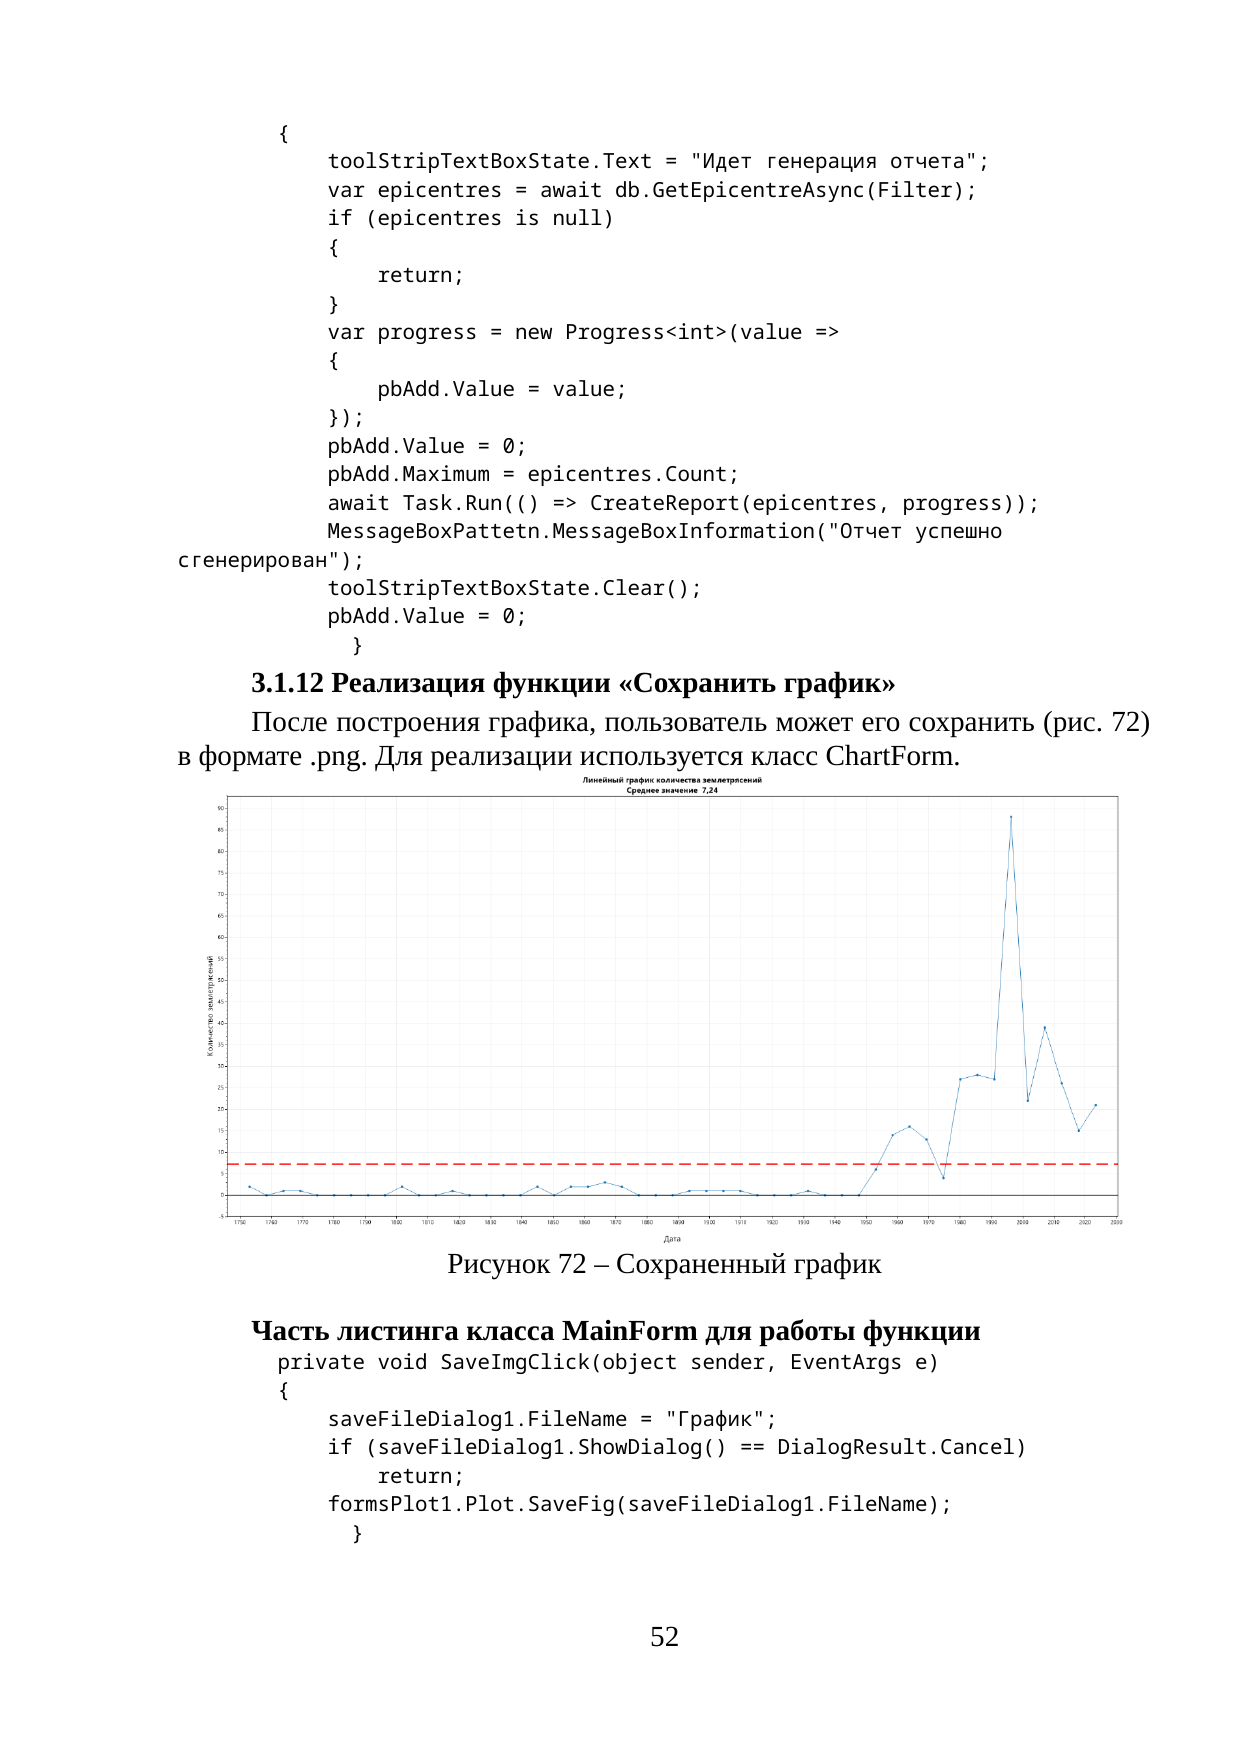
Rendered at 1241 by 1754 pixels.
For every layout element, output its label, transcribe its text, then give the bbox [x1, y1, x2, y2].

text if (epicentres is null) [177, 203, 1152, 232]
text return; [177, 260, 1152, 289]
text } [177, 630, 1152, 658]
text private void SaveImgClick(object sender, EventArgs e) [177, 1347, 1152, 1375]
text pbAdd.Value = value; [177, 374, 1152, 402]
text После построения графика, пользователь может его сохранить (рис. 72) в формате .png. Для реализации используется класс ChartForm. [177, 704, 1152, 772]
text MessageBoxPattetn.MessageBoxInformation("Отчет успешно сгенерирован"); [177, 516, 1152, 573]
text Часть листинга класса MainForm для работы функции [177, 1313, 1152, 1347]
text if (saveFileDialog1.ShowDialog() == DialogResult.Cancel) [177, 1432, 1152, 1461]
text return; [177, 1461, 1152, 1489]
text Рисунок 72 – Сохраненный график [177, 1246, 1152, 1280]
text pbAdd.Maximum = epicentres.Count; [177, 459, 1152, 488]
text 3.1.12 Реализация функции «Сохранить график» [177, 665, 1152, 698]
picture [201, 771, 1128, 1247]
text toolStripTextBoxState.Clear(); [177, 573, 1152, 602]
text pbAdd.Value = 0; [177, 431, 1152, 459]
text saveFileDialog1.FileName = "График"; [177, 1404, 1152, 1432]
text pbAdd.Value = 0; [177, 602, 1152, 630]
text } [177, 1518, 1152, 1546]
text }); [177, 402, 1152, 431]
text var progress = new Progress<int>(value => [177, 317, 1152, 346]
text { [177, 346, 1152, 374]
text formsPlot1.Plot.SaveFig(saveFileDialog1.FileName); [177, 1489, 1152, 1518]
text } [177, 289, 1152, 317]
text { [177, 232, 1152, 260]
text { [177, 118, 1152, 147]
text var epicentres = await db.GetEpicentreAsync(Filter); [177, 175, 1152, 203]
text await Task.Run(() => CreateReport(epicentres, progress)); [177, 488, 1152, 516]
text { [177, 1375, 1152, 1404]
text toolStripTextBoxState.Text = "Идет генерация отчета"; [177, 147, 1152, 175]
